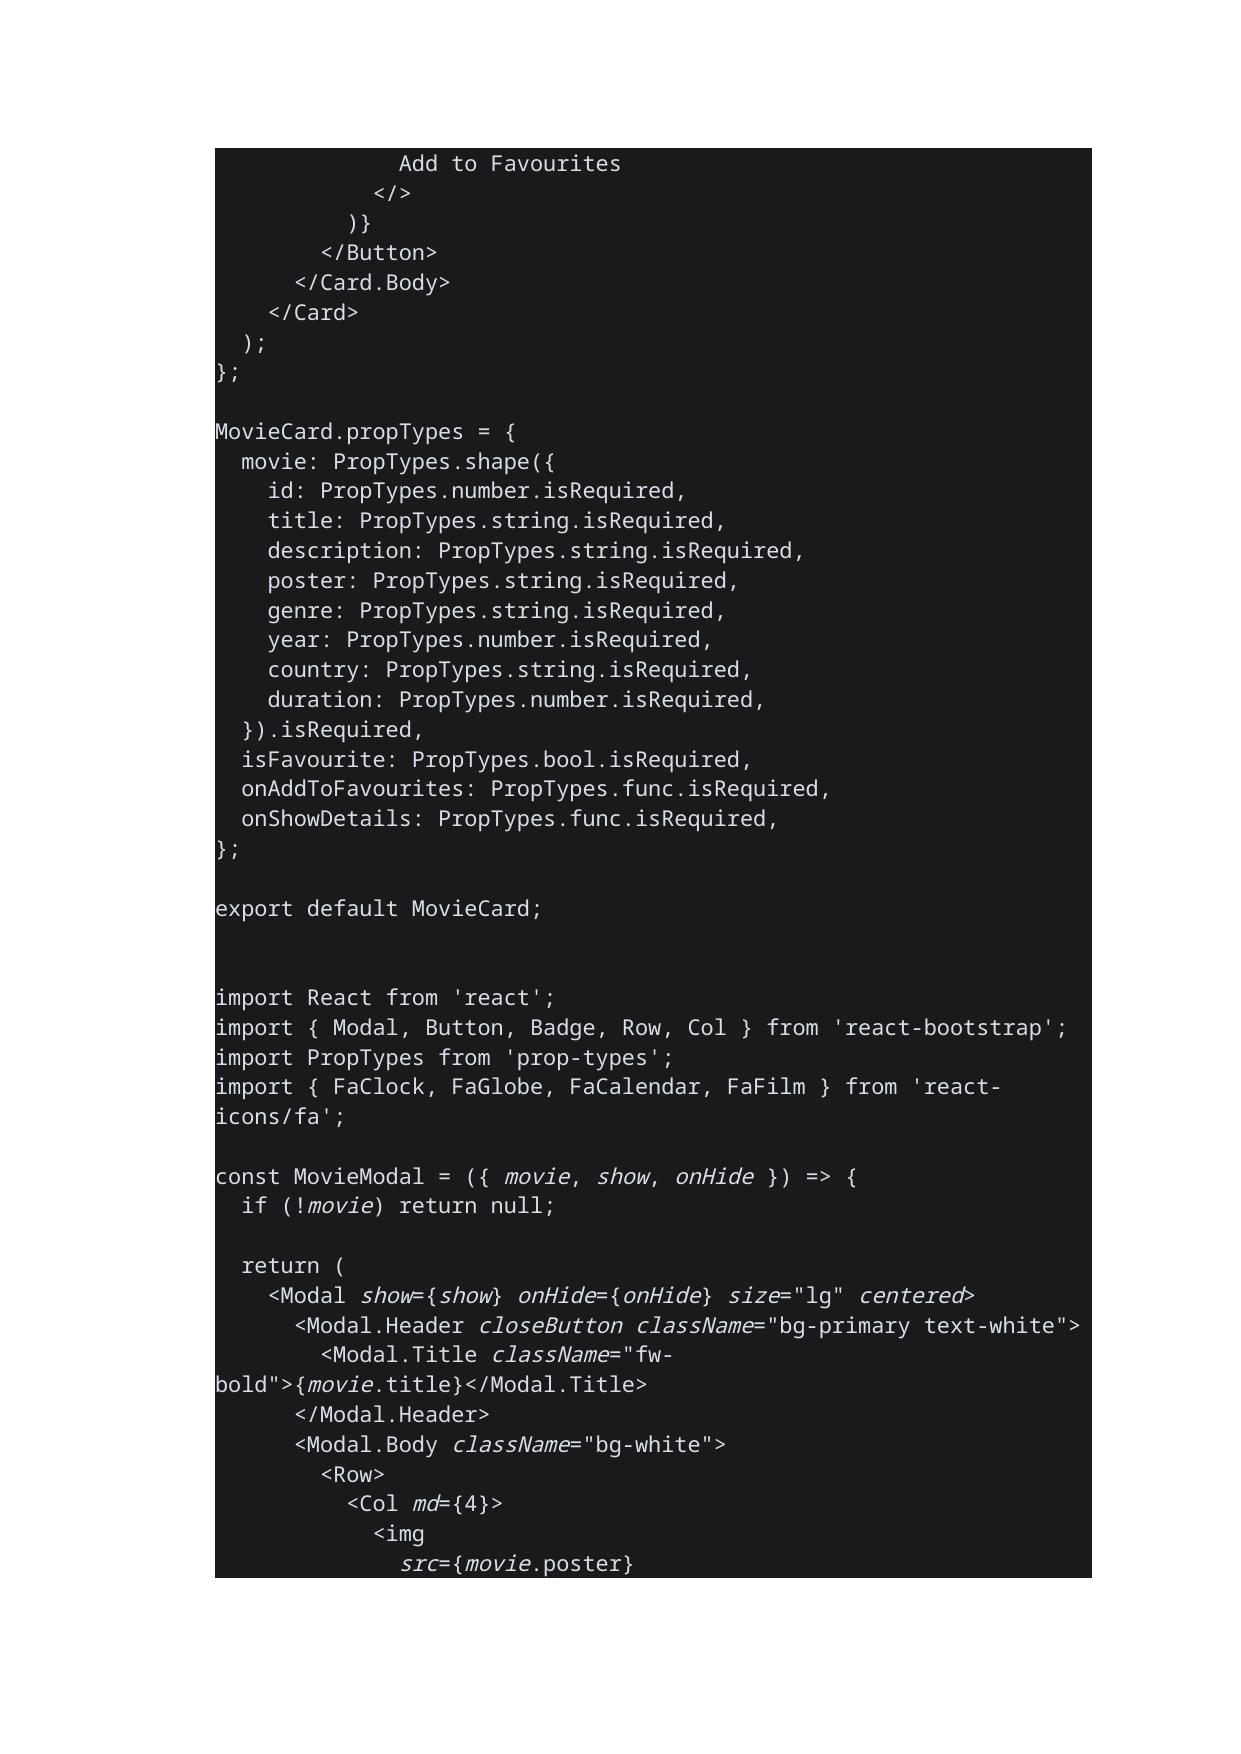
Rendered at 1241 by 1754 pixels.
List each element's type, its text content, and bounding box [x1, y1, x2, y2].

text <Col md={4}> [215, 1488, 1092, 1518]
text </Card.Body> [215, 267, 1092, 297]
text country: PropTypes.string.isRequired, [215, 654, 1092, 684]
text id: PropTypes.number.isRequired, [215, 475, 1092, 505]
text year: PropTypes.number.isRequired, [215, 624, 1092, 654]
text MovieCard.propTypes = { [215, 416, 1092, 446]
text )} [215, 207, 1092, 237]
text duration: PropTypes.number.isRequired, [215, 684, 1092, 714]
text </Card> [215, 297, 1092, 326]
text <Modal.Title className="fw-bold">{movie.title}</Modal.Title> [215, 1339, 1092, 1399]
text src={movie.poster} [215, 1548, 1092, 1578]
text <img [215, 1518, 1092, 1548]
text description: PropTypes.string.isRequired, [215, 535, 1092, 565]
text <Modal show={show} onHide={onHide} size="lg" centered> [215, 1280, 1092, 1309]
text movie: PropTypes.shape({ [215, 446, 1092, 475]
text }).isRequired, [215, 714, 1092, 743]
text }; [215, 356, 1092, 386]
text ); [215, 326, 1092, 356]
text import { FaClock, FaGlobe, FaCalendar, FaFilm } from 'react-icons/fa'; [215, 1071, 1092, 1131]
text </Modal.Header> [215, 1399, 1092, 1429]
text }; [215, 833, 1092, 863]
text return ( [215, 1250, 1092, 1280]
text poster: PropTypes.string.isRequired, [215, 565, 1092, 594]
text if (!movie) return null; [215, 1190, 1092, 1220]
text Add to Favourites [215, 148, 1092, 177]
text onAddToFavourites: PropTypes.func.isRequired, [215, 773, 1092, 803]
text </Button> [215, 237, 1092, 267]
text title: PropTypes.string.isRequired, [215, 505, 1092, 535]
text const MovieModal = ({ movie, show, onHide }) => { [215, 1161, 1092, 1190]
text genre: PropTypes.string.isRequired, [215, 594, 1092, 624]
text export default MovieCard; [215, 892, 1092, 922]
text <Row> [215, 1458, 1092, 1488]
text <Modal.Header closeButton className="bg-primary text-white"> [215, 1309, 1092, 1339]
text <Modal.Body className="bg-white"> [215, 1429, 1092, 1458]
text onShowDetails: PropTypes.func.isRequired, [215, 803, 1092, 833]
text import React from 'react'; [215, 982, 1092, 1012]
text </> [215, 177, 1092, 207]
text import { Modal, Button, Badge, Row, Col } from 'react-bootstrap'; [215, 1012, 1092, 1041]
text import PropTypes from 'prop-types'; [215, 1041, 1092, 1071]
text isFavourite: PropTypes.bool.isRequired, [215, 743, 1092, 773]
